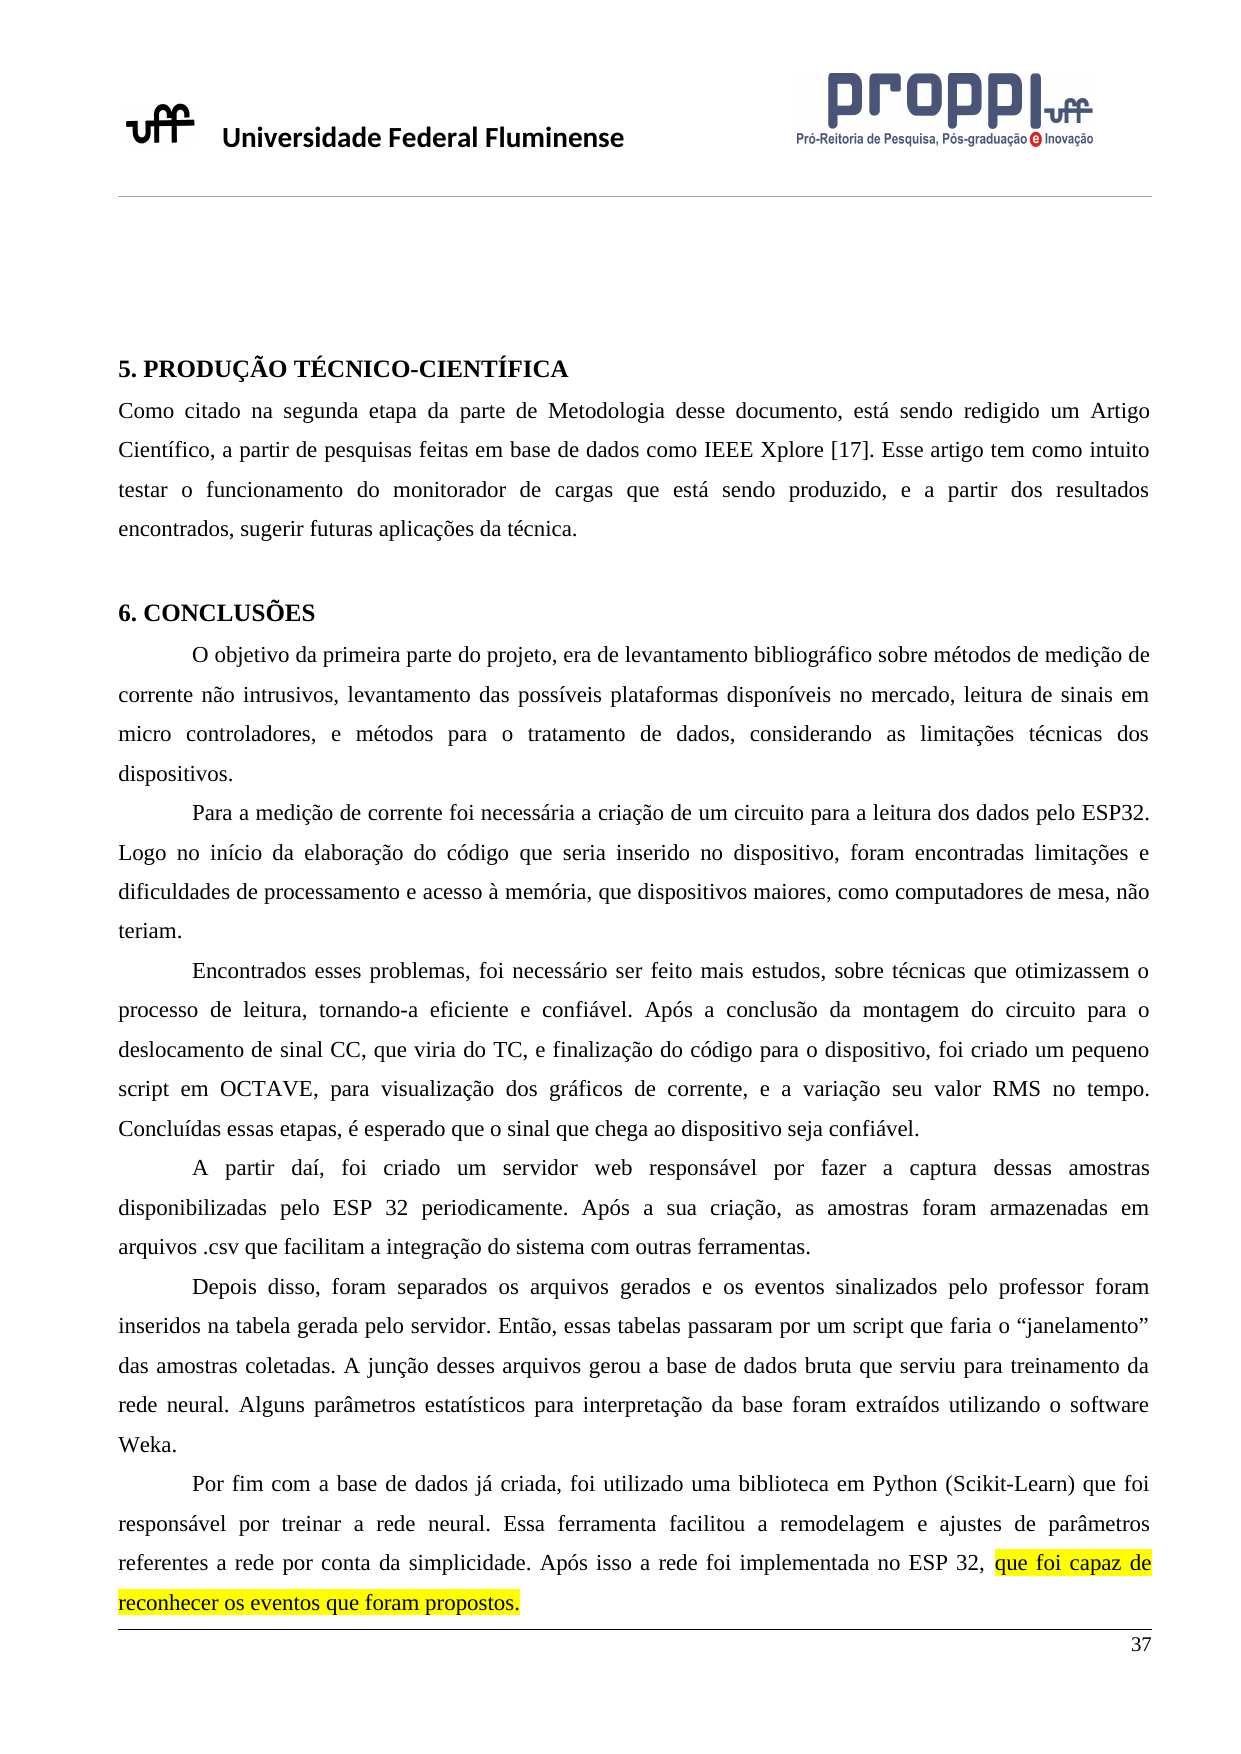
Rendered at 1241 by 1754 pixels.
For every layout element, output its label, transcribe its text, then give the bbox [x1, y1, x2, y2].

picture [125, 102, 196, 148]
text Por fim com a base de dados já criada, foi utilizado uma biblioteca em Python (Scikit-Learn) que foi responsável por treinar a rede neural. Essa ferramenta facilitou a remodelagem e ajustes de parâmetros referentes a rede por conta da simplicidade. Após isso a rede foi implementada no ESP 32, que foi capaz de reconhecer os eventos que foram propostos. [118, 1470, 1152, 1615]
text Como citado na segunda etapa da parte de Metodologia desse documento, está sendo redigido um Artigo Científico, a partir de pesquisas feitas em base de dados como IEEE Xplore [17]. Esse artigo tem como intuito testar o funcionamento do monitorador de cargas que está sendo produzido, e a partir dos resultados encontrados, sugerir futuras aplicações da técnica. [118, 397, 1152, 542]
text Encontrados esses problemas, foi necessário ser feito mais estudos, sobre técnicas que otimizassem o processo de leitura, tornando-a eficiente e confiável. Após a conclusão da montagem do circuito para o deslocamento de sinal CC, que viria do TC, e finalização do código para o dispositivo, foi criado um pequeno script em OCTAVE, para visualização dos gráficos de corrente, e a variação seu valor RMS no tempo. Concluídas essas etapas, é esperado que o sinal que chega ao dispositivo seja confiável. [118, 957, 1152, 1141]
text 6. CONCLUSÕES [118, 598, 1152, 627]
text Depois disso, foram separados os arquivos gerados e os eventos sinalizados pelo professor foram inseridos na tabela gerada pelo servidor. Então, essas tabelas passaram por um script que faria o “janelamento” das amostras coletadas. A junção desses arquivos gerou a base de dados bruta que serviu para treinamento da rede neural. Alguns parâmetros estatísticos para interpretação da base foram extraídos utilizando o software Weka. [118, 1273, 1152, 1457]
text 5. PRODUÇÃO TÉCNICO-CIENTÍFICA [118, 354, 1152, 383]
text A partir daí, foi criado um servidor web responsável por fazer a captura dessas amostras disponibilizadas pelo ESP 32 periodicamente. Após a sua criação, as amostras foram armazenadas em arquivos .csv que facilitam a integração do sistema com outras ferramentas. [118, 1154, 1152, 1260]
text Para a medição de corrente foi necessária a criação de um circuito para a leitura dos dados pelo ESP32. Logo no início da elaboração do código que seria inserido no dispositivo, foram encontradas limitações e dificuldades de processamento e acesso à memória, que dispositivos maiores, como computadores de mesa, não teriam. [118, 799, 1152, 944]
text O objetivo da primeira parte do projeto, era de levantamento bibliográfico sobre métodos de medição de corrente não intrusivos, levantamento das possíveis plataformas disponíveis no mercado, leitura de sinais em micro controladores, e métodos para o tratamento de dados, considerando as limitações técnicas dos dispositivos. [118, 641, 1152, 786]
picture [796, 73, 1093, 147]
